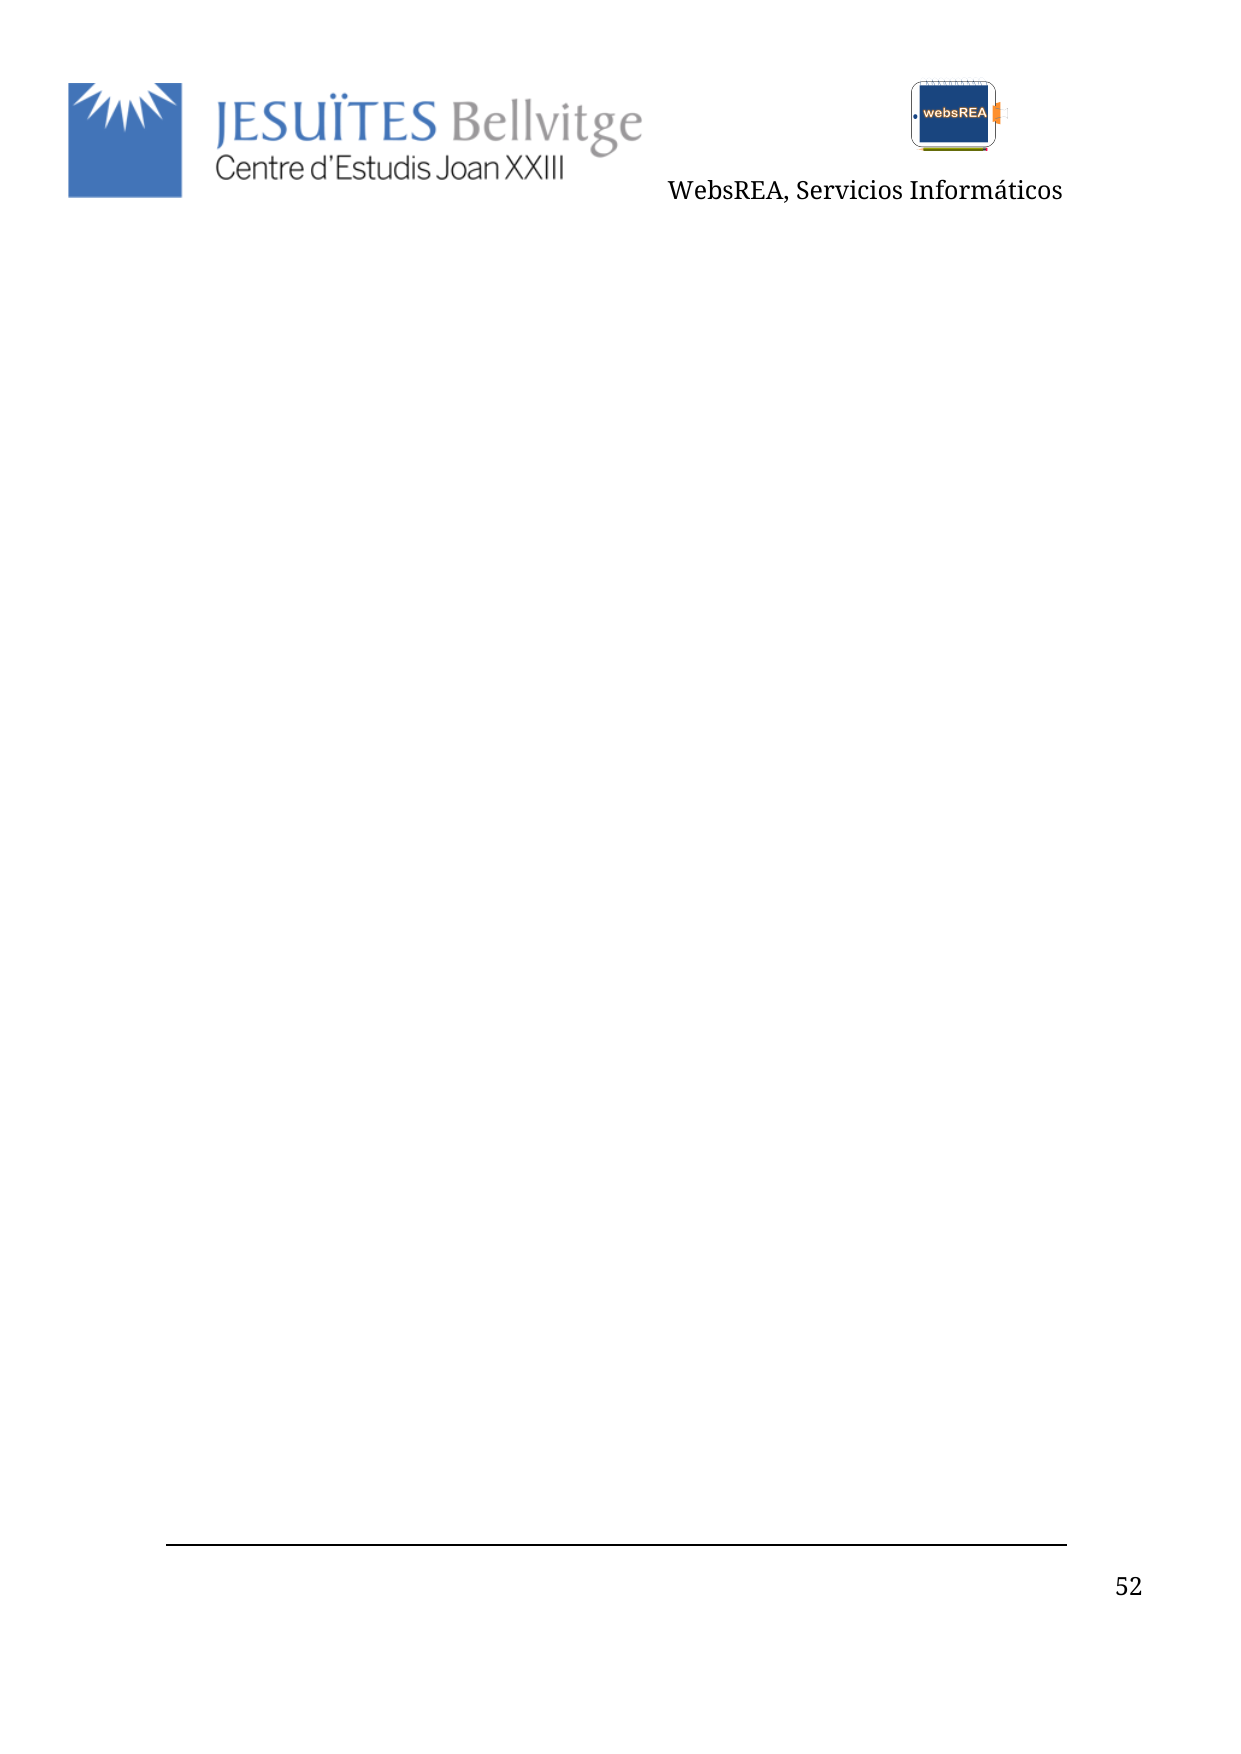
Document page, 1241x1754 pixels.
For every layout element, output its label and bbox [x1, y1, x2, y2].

picture [68, 83, 670, 198]
picture [898, 73, 1014, 157]
